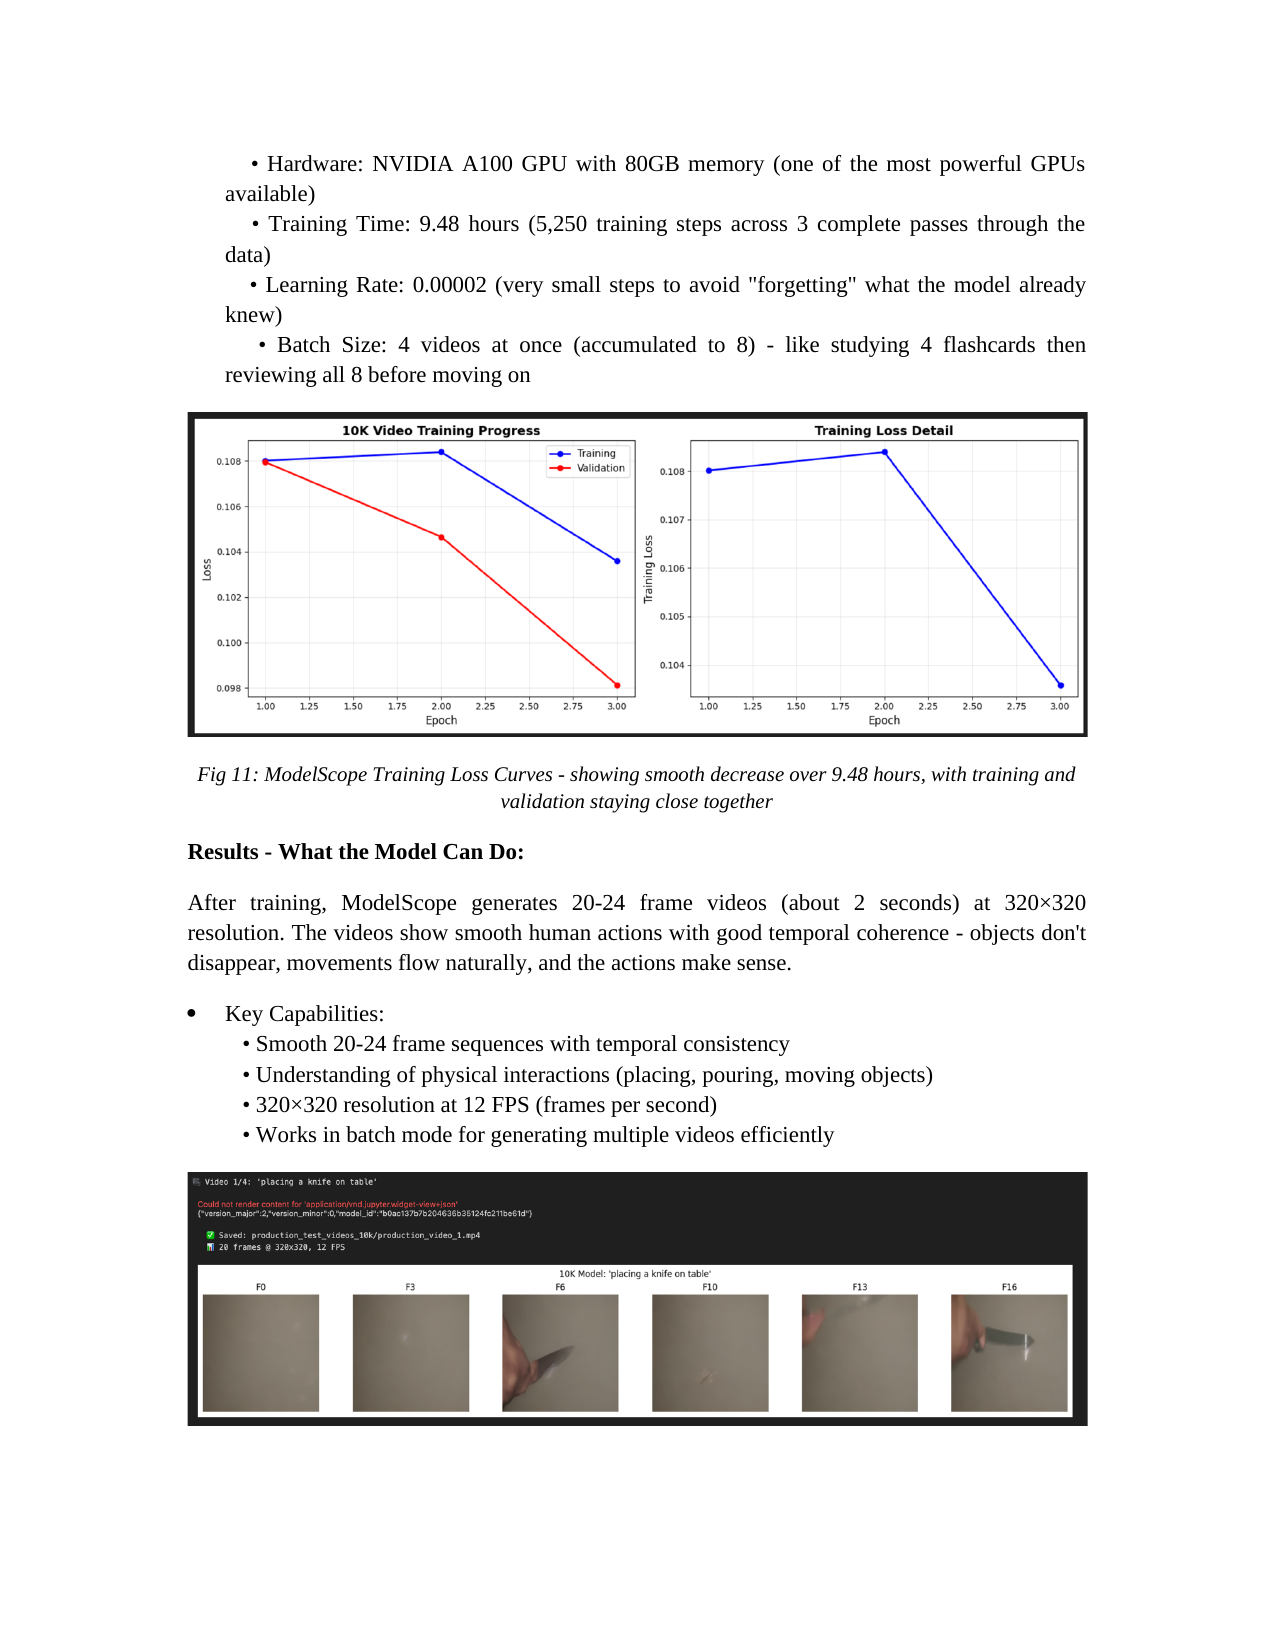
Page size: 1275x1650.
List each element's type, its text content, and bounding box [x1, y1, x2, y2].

list • Training Time: 9.48 hours (5,250 training steps across 3 complete passes through the data) [225, 210, 1087, 267]
list • Hardware: NVIDIA A100 GPU with 80GB memory (one of the most powerful GPUs available) [225, 150, 1087, 207]
list • Learning Rate: 0.00002 (very small steps to avoid "forgetting" what the model already knew) [225, 271, 1087, 327]
text Results - What the Model Can Do: [187, 838, 1087, 864]
picture [187, 412, 1088, 737]
list • Batch Size: 4 videos at once (accumulated to 8) - like studying 4 flashcards then reviewing all 8 before moving on [225, 331, 1087, 388]
list • Works in batch mode for generating multiple videos efficiently [225, 1121, 1087, 1147]
picture [187, 1172, 1088, 1426]
list • Smooth 20-24 frame sequences with temporal consistency [225, 1030, 1087, 1057]
list • 320×320 resolution at 12 FPS (frames per second) [225, 1091, 1087, 1117]
list Key Capabilities: [187, 1000, 1087, 1027]
text Fig 11: ModelScope Training Loss Curves - showing smooth decrease over 9.48 hours, with training and validation staying close together [187, 762, 1087, 813]
text After training, ModelScope generates 20-24 frame videos (about 2 seconds) at 320×320 resolution. The videos show smooth human actions with good temporal coherence - objects don't disappear, movements flow naturally, and the actions make sense. [187, 889, 1087, 976]
list • Understanding of physical interactions (placing, pouring, moving objects) [225, 1061, 1087, 1087]
